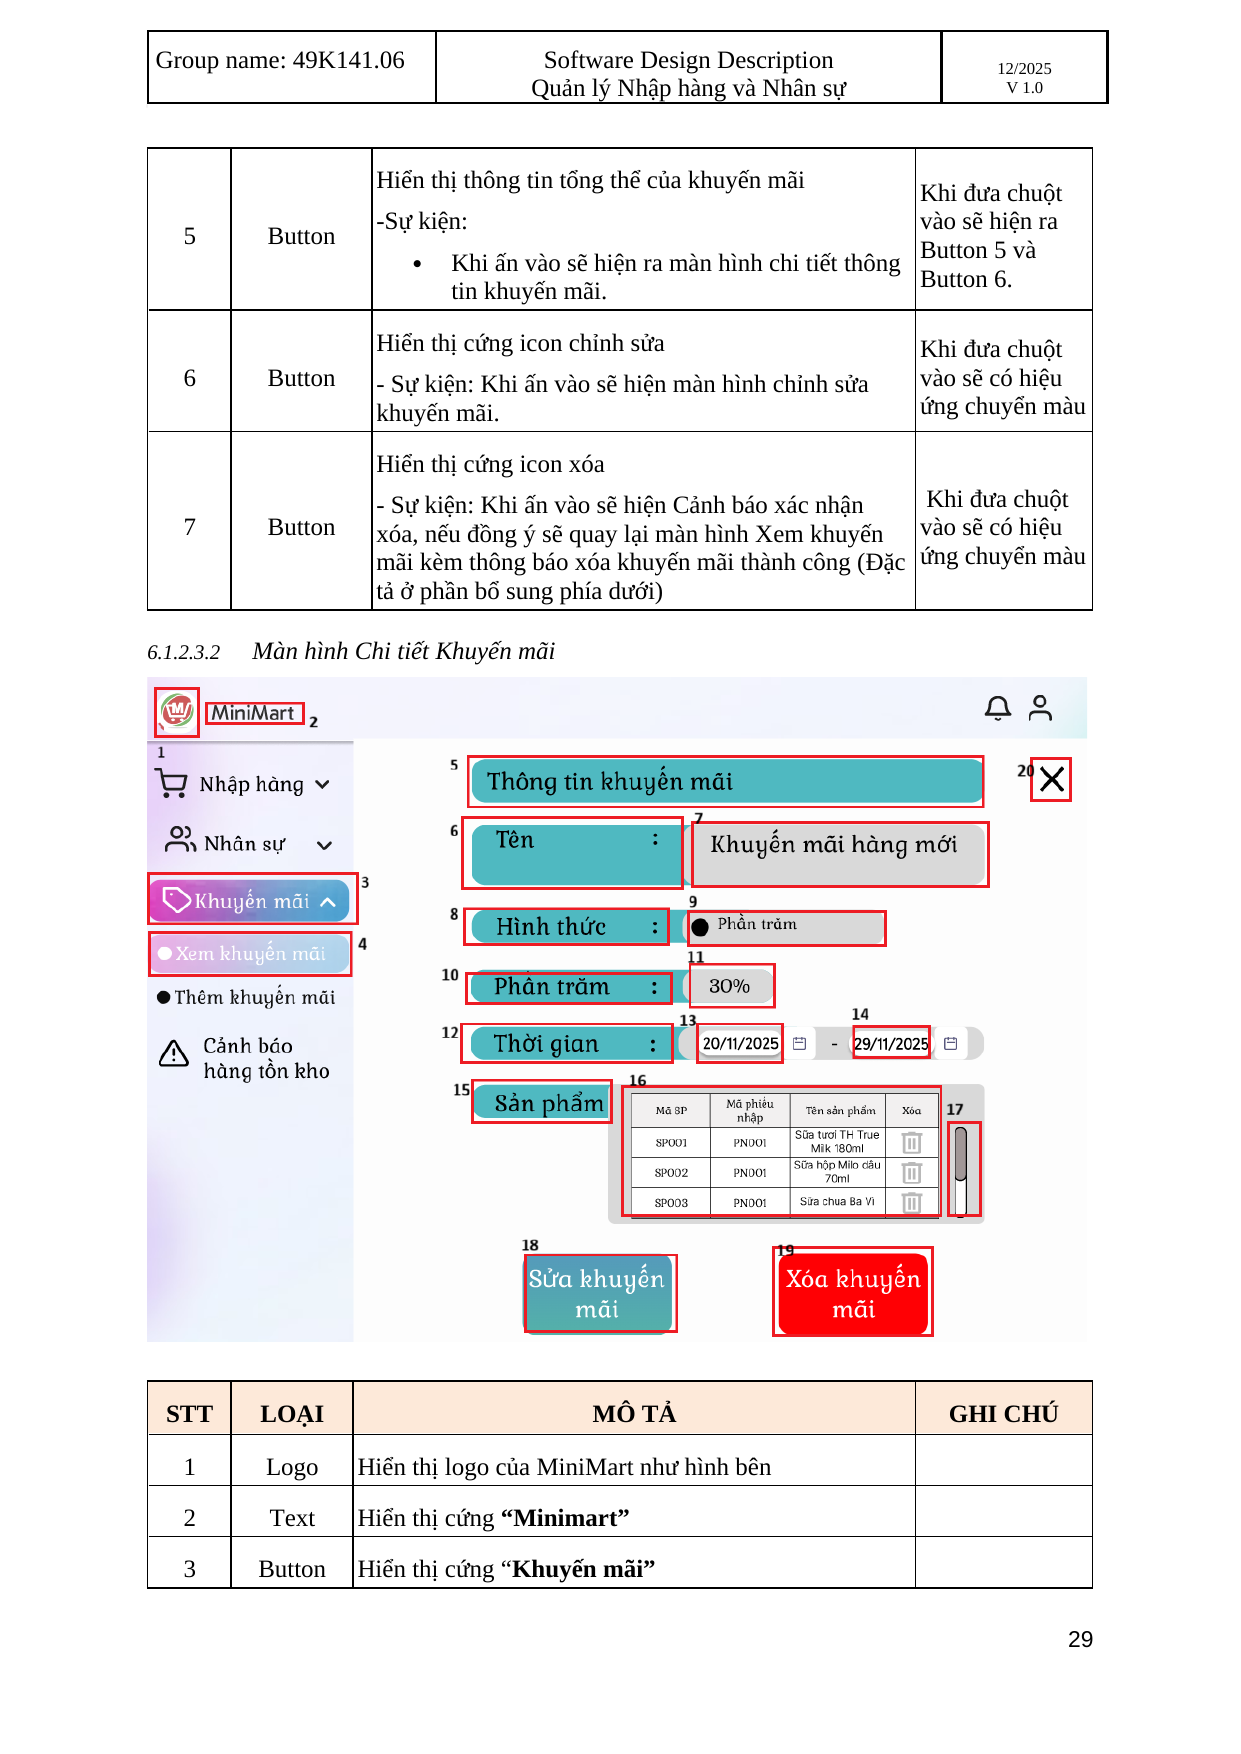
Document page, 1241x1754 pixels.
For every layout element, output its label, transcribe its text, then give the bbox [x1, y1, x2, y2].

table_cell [354, 1537, 915, 1587]
table_cell Hiển thị thông tin tổng thể của khuyến mãi -Sự kiện: Khi ấn vào sẽ hiện ra màn hình chi tiết thông tin khuyến mãi. [373, 149, 915, 309]
table_cell Button [232, 311, 371, 431]
table_cell Button [232, 1537, 352, 1587]
table_header MÔ TẢ [354, 1382, 915, 1433]
table_cell 3 [148, 1537, 230, 1587]
table_cell Logo [232, 1435, 352, 1485]
table_cell [916, 1486, 1092, 1536]
table_cell 5 [148, 149, 230, 309]
subtitle Màn hình Chi tiết Khuyến mãi [147, 636, 1093, 664]
table_cell Hiển thị cứng icon chỉnh sửa - Sự kiện: Khi ấn vào sẽ hiện màn hình chỉnh sửa khuyến mãi. [373, 311, 915, 431]
table_cell Button [232, 149, 371, 309]
table_cell Khi đưa chuột vào sẽ có hiệu ứng chuyển màu [916, 432, 1092, 609]
table_cell Button [232, 432, 371, 609]
table_cell Text [232, 1486, 352, 1536]
table_cell 6 [148, 310, 230, 431]
table_cell [916, 1435, 1092, 1485]
table_header GHI CHÚ [916, 1382, 1092, 1433]
table_cell Khi đưa chuột vào sẽ hiện ra Button 5 và Button 6. [916, 149, 1092, 309]
picture [147, 677, 1088, 1342]
table_cell Hiển thị logo của MiniMart như hình bên [354, 1435, 915, 1485]
table_cell Hiển thị cứng icon xóa - Sự kiện: Khi ấn vào sẽ hiện Cảnh báo xác nhận xóa, nếu đồng ý sẽ quay lại màn hình Xem khuyến mãi kèm thông báo xóa khuyến mãi thành công (Đặc tả ở phần bổ sung phía dưới) [373, 432, 915, 609]
table_header STT [148, 1382, 230, 1433]
table_cell Khi đưa chuột vào sẽ có hiệu ứng chuyển màu [916, 311, 1092, 431]
table_cell 1 [148, 1435, 230, 1485]
table_header LOẠI [232, 1382, 352, 1433]
table_cell 2 [148, 1486, 230, 1536]
table_cell Hiển thị cứng “Minimart” [354, 1486, 915, 1536]
table_cell 7 [148, 432, 230, 609]
table_cell [916, 1537, 1092, 1587]
